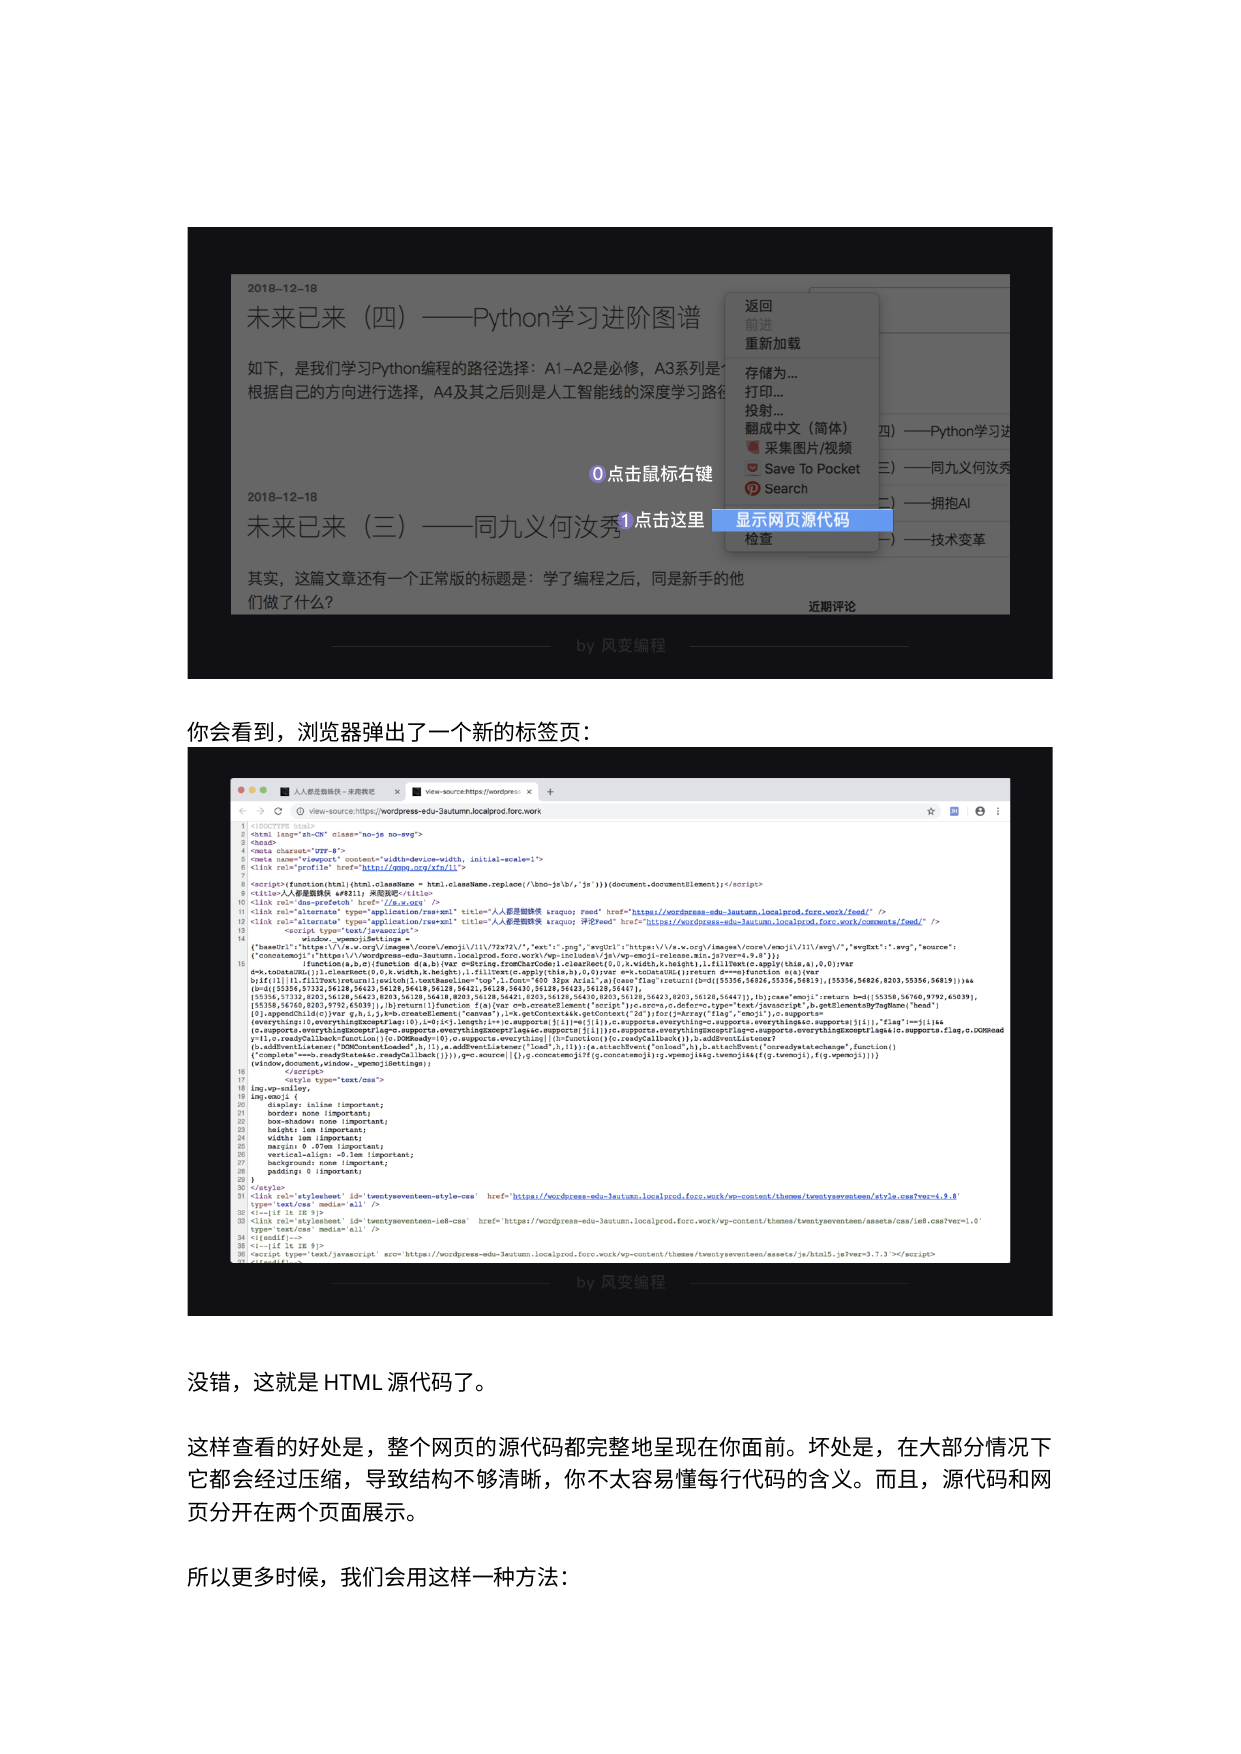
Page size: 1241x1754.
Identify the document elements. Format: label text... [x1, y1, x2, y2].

picture [187, 227, 1053, 679]
text 你会看到，浏览器弹出了一个新的标签页： [187, 714, 1053, 747]
text 所以更多时候，我们会用这样一种方法： [187, 1559, 1053, 1592]
text 这样查看的好处是，整个网页的源代码都完整地呈现在你面前。坏处是，在大部分情况下，它都会经过压缩，导致结构不够清晰，你不太容易懂每行代码的含义。而且，源代码和网页分开在两个页面展示。 [187, 1429, 1053, 1527]
text 没错，这就是HTML源代码了。 [187, 1364, 1053, 1397]
picture [187, 747, 1053, 1316]
